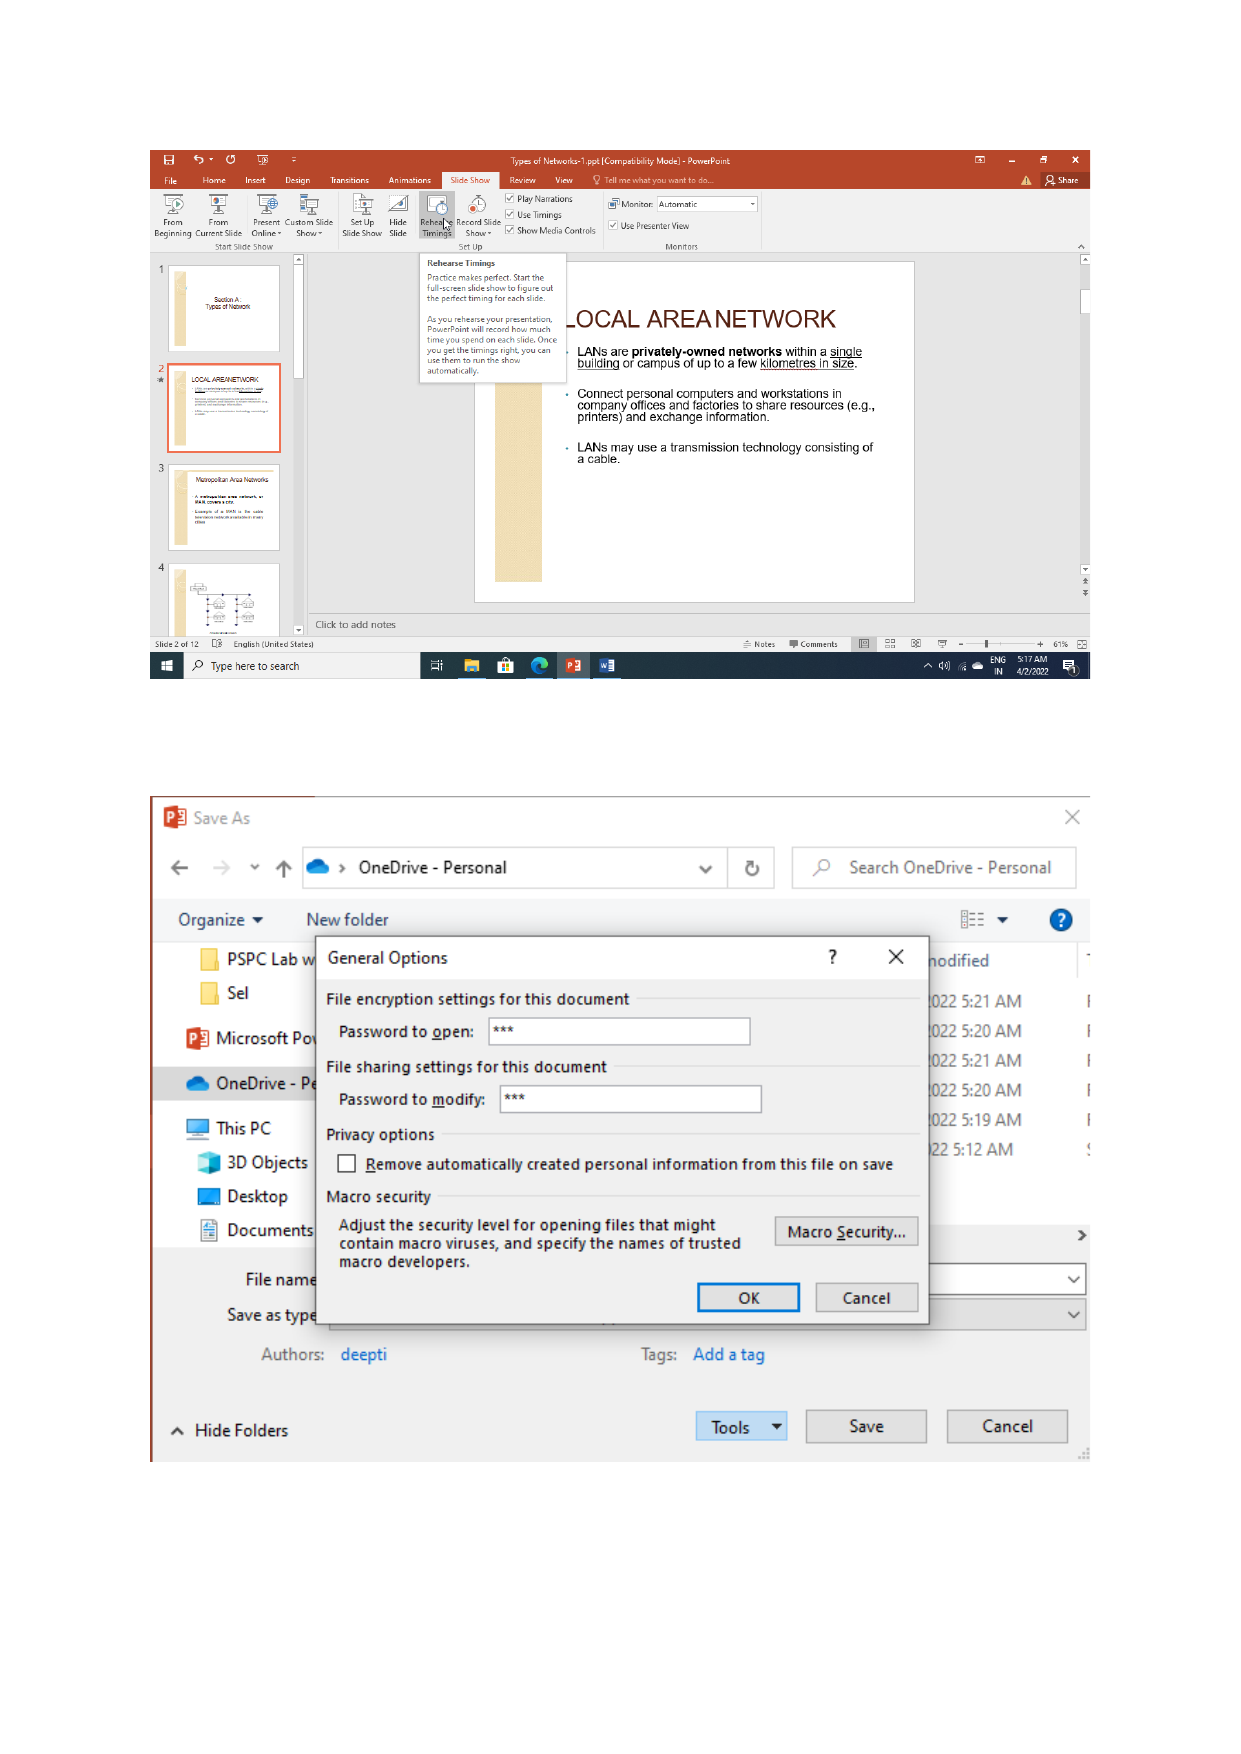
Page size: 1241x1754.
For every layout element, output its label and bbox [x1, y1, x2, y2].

picture [150, 796, 1091, 1462]
picture [150, 150, 1091, 679]
